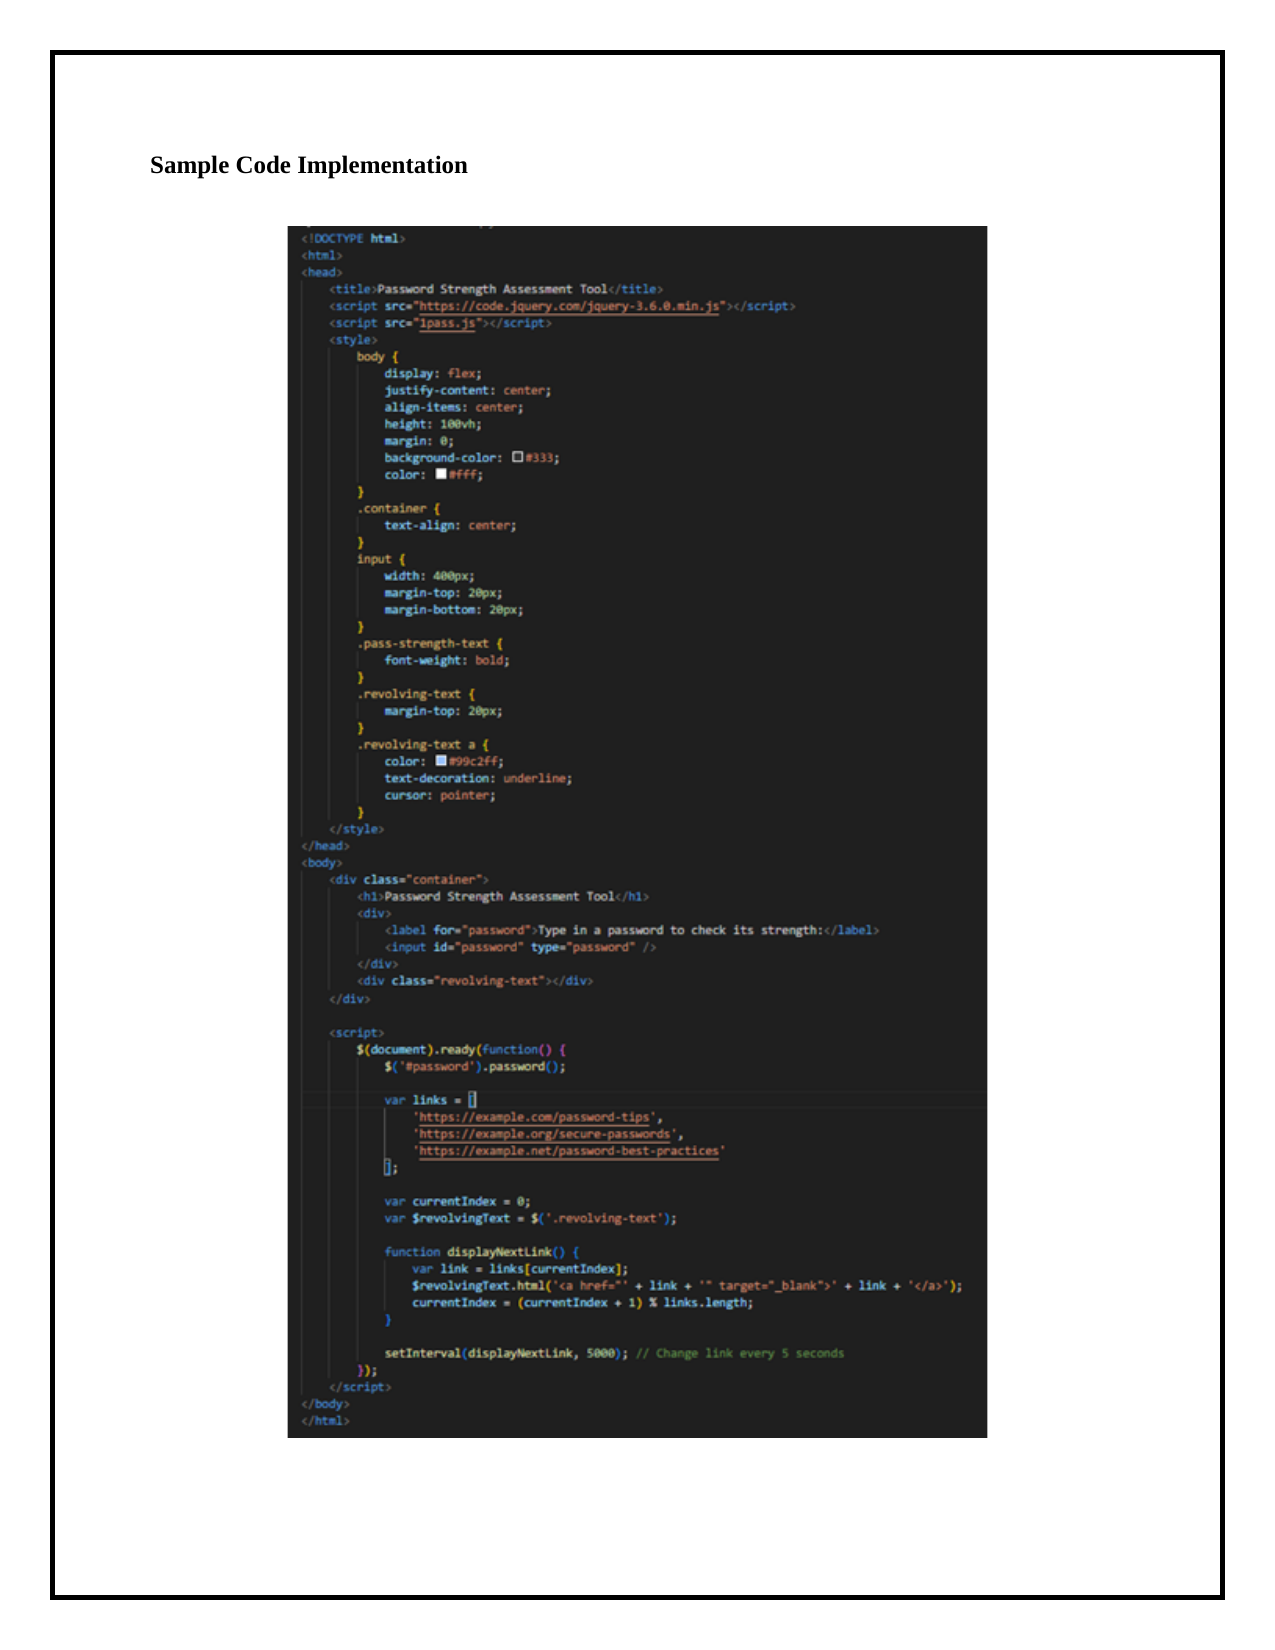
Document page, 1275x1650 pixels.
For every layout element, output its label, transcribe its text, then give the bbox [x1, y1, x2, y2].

picture [287, 226, 988, 1438]
subtitle Sample Code Implementation [150, 150, 1125, 179]
